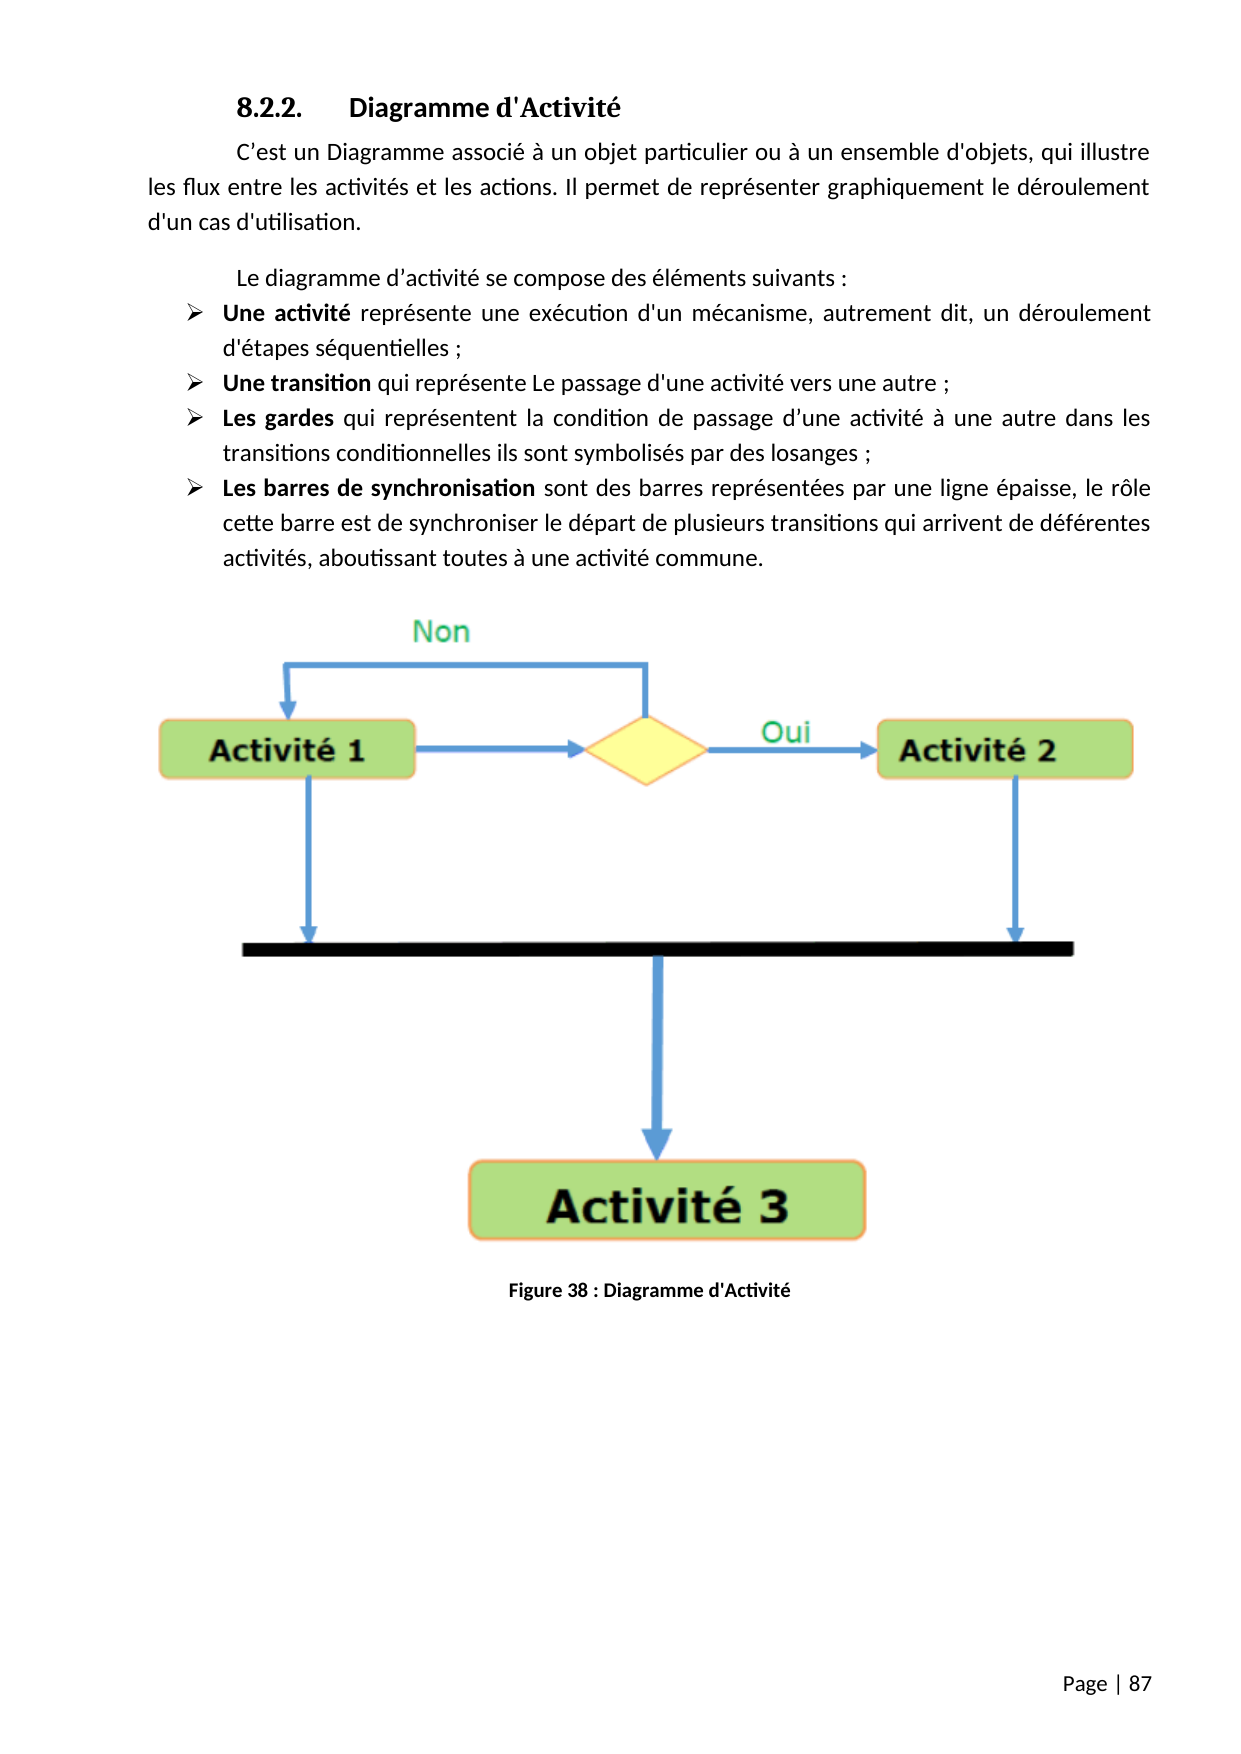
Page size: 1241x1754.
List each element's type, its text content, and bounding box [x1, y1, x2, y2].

list Une transition qui représente Le passage d'une activité vers une autre ; [185, 367, 1152, 397]
subtitle Diagramme d'Activité [236, 89, 1152, 124]
list Les barres de synchronisation sont des barres représentées par une ligne épaisse, le rôle cette barre est de synchroniser le départ de plusieurs transitions qui arrivent de déférentes activités, aboutissant toutes à une activité commune. [185, 472, 1152, 572]
text Figure 38 : Diagramme d'Activité [148, 1278, 1152, 1303]
list Une activité représente une exécution d'un mécanisme, autrement dit, un déroulement d'étapes séquentielles ; [185, 297, 1152, 362]
text Le diagramme d’activité se compose des éléments suivants : [148, 262, 1152, 292]
list Les gardes qui représentent la condition de passage d’une activité à une autre dans les transitions conditionnelles ils sont symbolisés par des losanges ; [185, 402, 1152, 467]
picture [148, 597, 1152, 1253]
text C’est un Diagramme associé à un objet particulier ou à un ensemble d'objets, qui illustre les flux entre les activités et les actions. Il permet de représenter graphiquement le déroulement d'un cas d'utilisation. [148, 136, 1152, 236]
